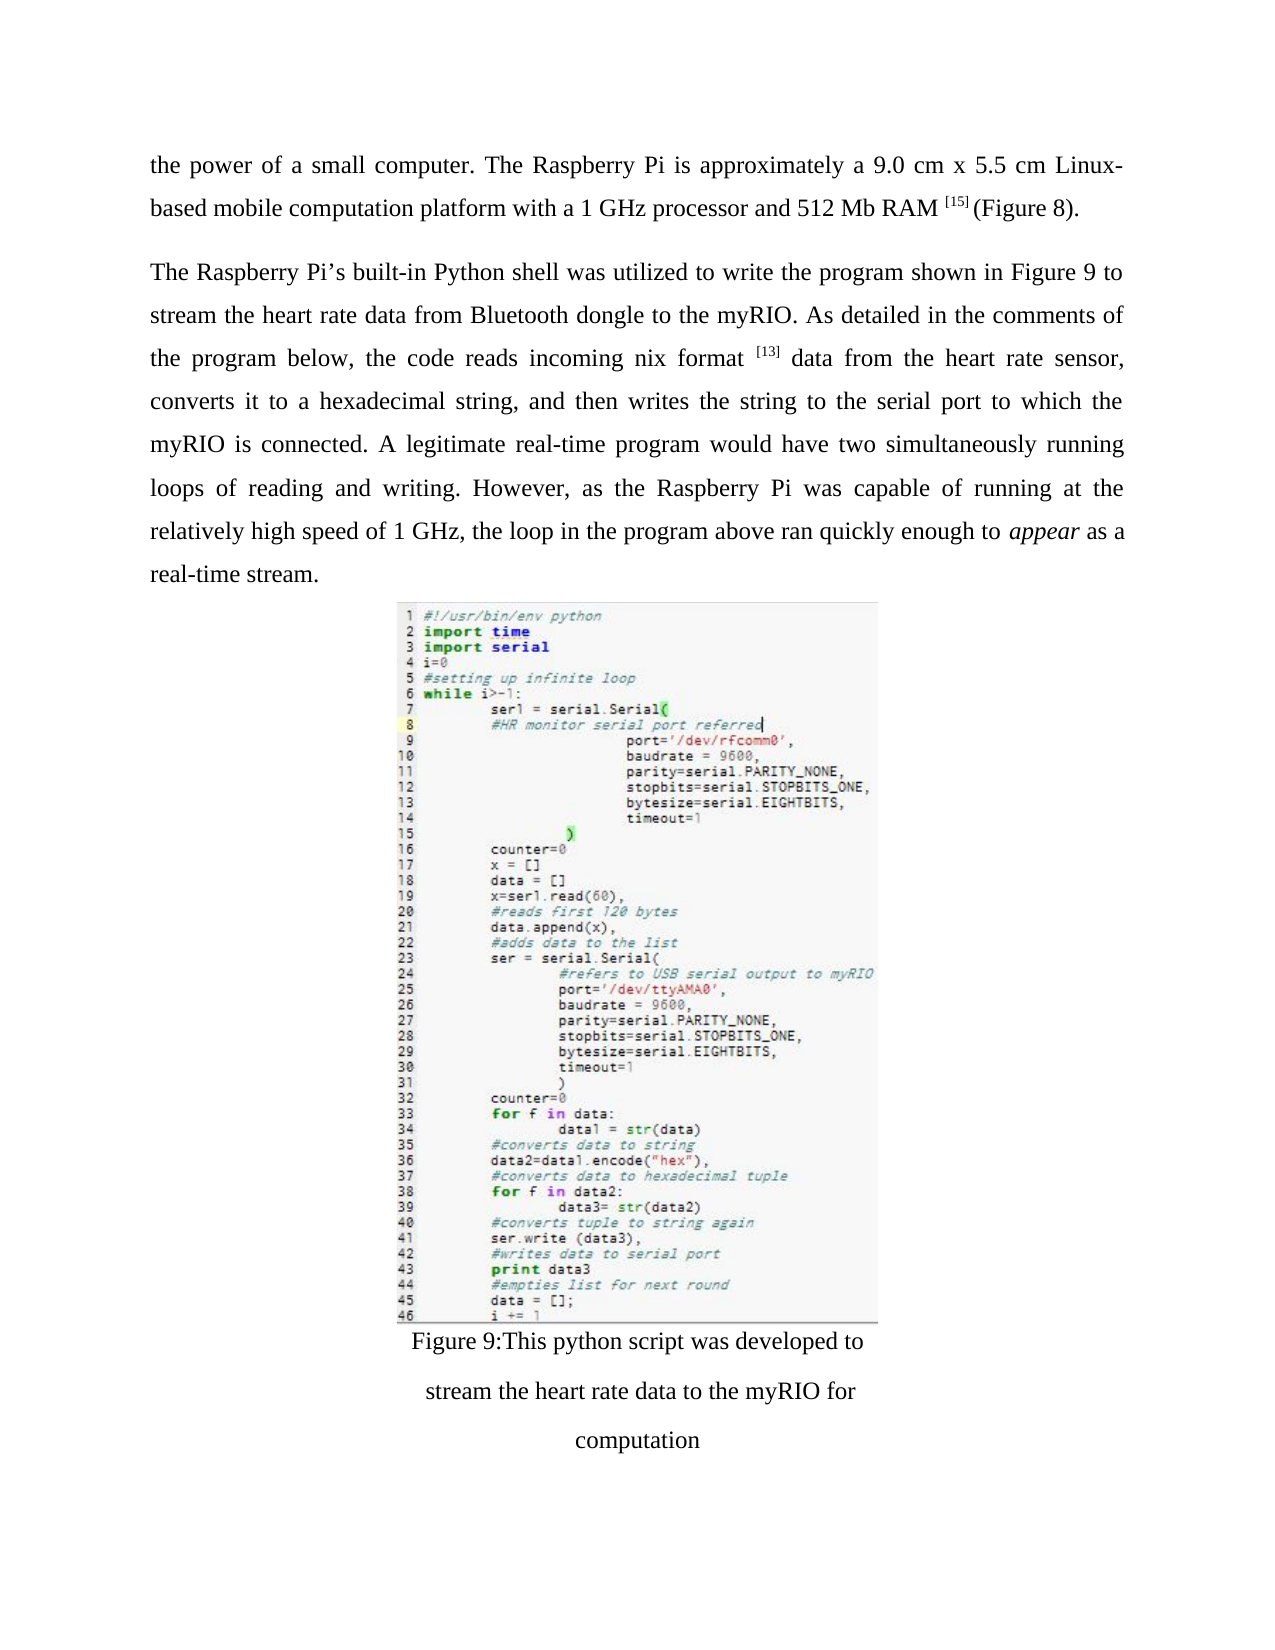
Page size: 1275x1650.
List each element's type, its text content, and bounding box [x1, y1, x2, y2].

picture [396, 602, 879, 1325]
text stream the heart rate data to the myRIO for [150, 1376, 1125, 1405]
text The Raspberry Pi’s built-in Python shell was utilized to write the program shown in Figure 9 to stream the heart rate data from Bluetooth dongle to the myRIO. As detailed in the comments of the program below, the code reads incoming nix format [13] data from the heart rate sensor, converts it to a hexadecimal string, and then writes the string to the serial port to which the myRIO is connected. A legitimate real-time program would have two simultaneously running loops of reading and writing. However, as the Raspberry Pi was capable of running at the relatively high speed of 1 GHz, the loop in the program above ran quickly enough to appear as a real-time stream. [150, 257, 1125, 588]
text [150, 150, 1125, 222]
text computation [150, 1426, 1125, 1454]
text Figure 9:This python script was developed to [150, 1326, 1125, 1355]
